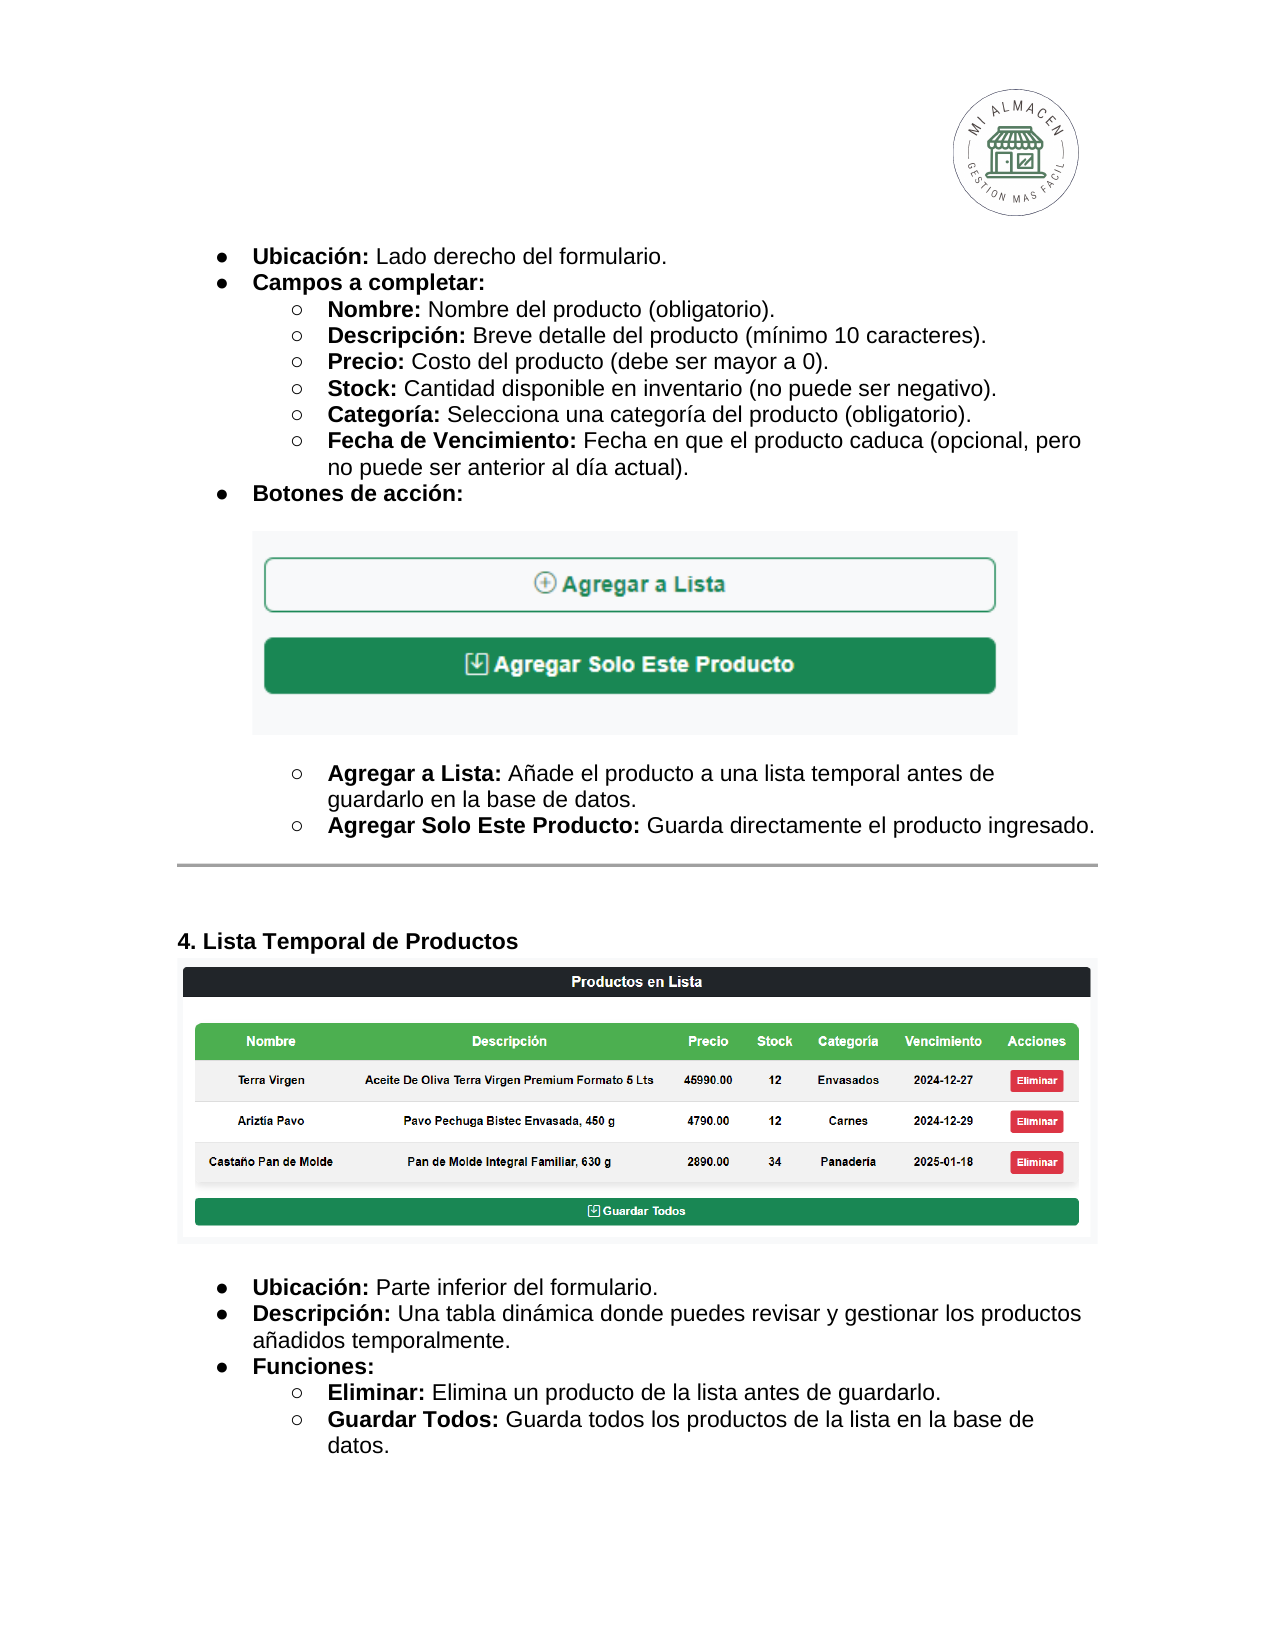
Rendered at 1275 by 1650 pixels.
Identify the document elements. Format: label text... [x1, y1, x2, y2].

picture [177, 958, 1098, 1244]
list Descripción: Una tabla dinámica donde puedes revisar y gestionar los productos añadidos temporalmente. [215, 1300, 1098, 1353]
subtitle 4. Lista Temporal de Productos [177, 928, 1098, 954]
list Botones de acción: [215, 480, 1098, 506]
list Fecha de Vencimiento: Fecha en que el producto caduca (opcional, pero no puede ser anterior al día actual). [290, 427, 1098, 480]
list Descripción: Breve detalle del producto (mínimo 10 caracteres). [290, 322, 1098, 348]
picture [252, 531, 1018, 735]
list Funciones: [215, 1353, 1098, 1379]
list Precio: Costo del producto (debe ser mayor a 0). [290, 348, 1098, 375]
list Categoría: Selecciona una categoría del producto (obligatorio). [290, 401, 1098, 427]
list Agregar a Lista: Añade el producto a una lista temporal antes de guardarlo en la base de datos. [290, 759, 1098, 812]
list Ubicación: Lado derecho del formulario. [215, 243, 1098, 269]
list Campos a completar: [215, 269, 1098, 296]
picture [937, 73, 1098, 235]
list Guardar Todos: Guarda todos los productos de la lista en la base de datos. [290, 1406, 1098, 1458]
list Agregar Solo Este Producto: Guarda directamente el producto ingresado. [290, 812, 1098, 839]
list Stock: Cantidad disponible en inventario (no puede ser negativo). [290, 375, 1098, 401]
list Ubicación: Parte inferior del formulario. [215, 1274, 1098, 1300]
list Eliminar: Elimina un producto de la lista antes de guardarlo. [290, 1379, 1098, 1406]
list Nombre: Nombre del producto (obligatorio). [290, 296, 1098, 322]
